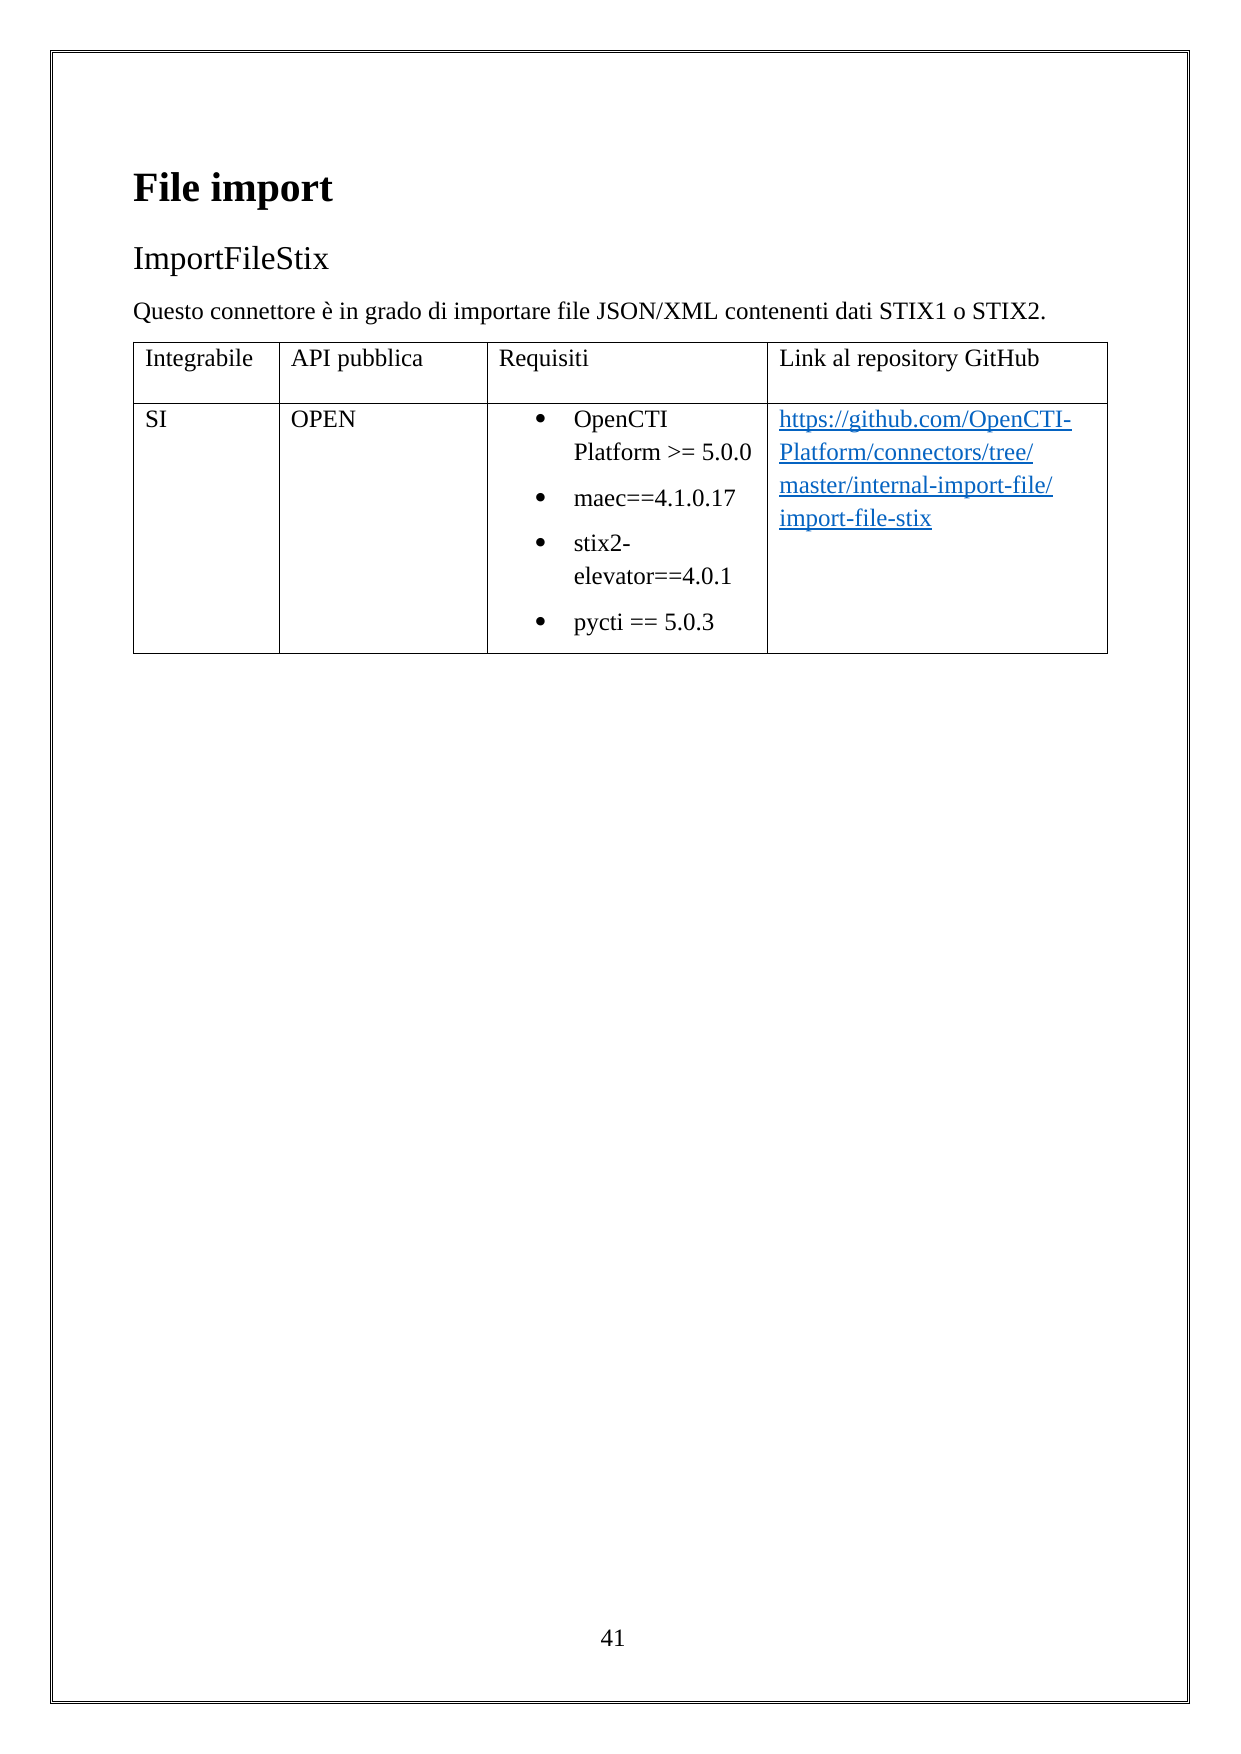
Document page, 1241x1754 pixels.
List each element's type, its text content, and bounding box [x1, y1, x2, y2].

table_cell SI [134, 404, 279, 652]
table_cell https://github.com/OpenCTI-Platform/connectors/tree/master/internal-import-file/import-file-stix [768, 404, 1107, 652]
subtitle ImportFileStix [133, 238, 1093, 277]
table_cell OpenCTI Platform >= 5.0.0 maec==4.1.0.17 stix2-elevator==4.0.1 pycti == 5.0.3 [488, 404, 767, 652]
table_cell OPEN [280, 404, 487, 652]
table_header API pubblica [280, 343, 487, 403]
table_header Link al repository GitHub [768, 343, 1107, 403]
text Questo connettore è in grado di importare file JSON/XML contenenti dati STIX1 o STIX2. [133, 296, 1093, 325]
subtitle File import [133, 162, 1093, 210]
table_header Requisiti [488, 343, 767, 403]
table_header Integrabile [134, 343, 279, 403]
